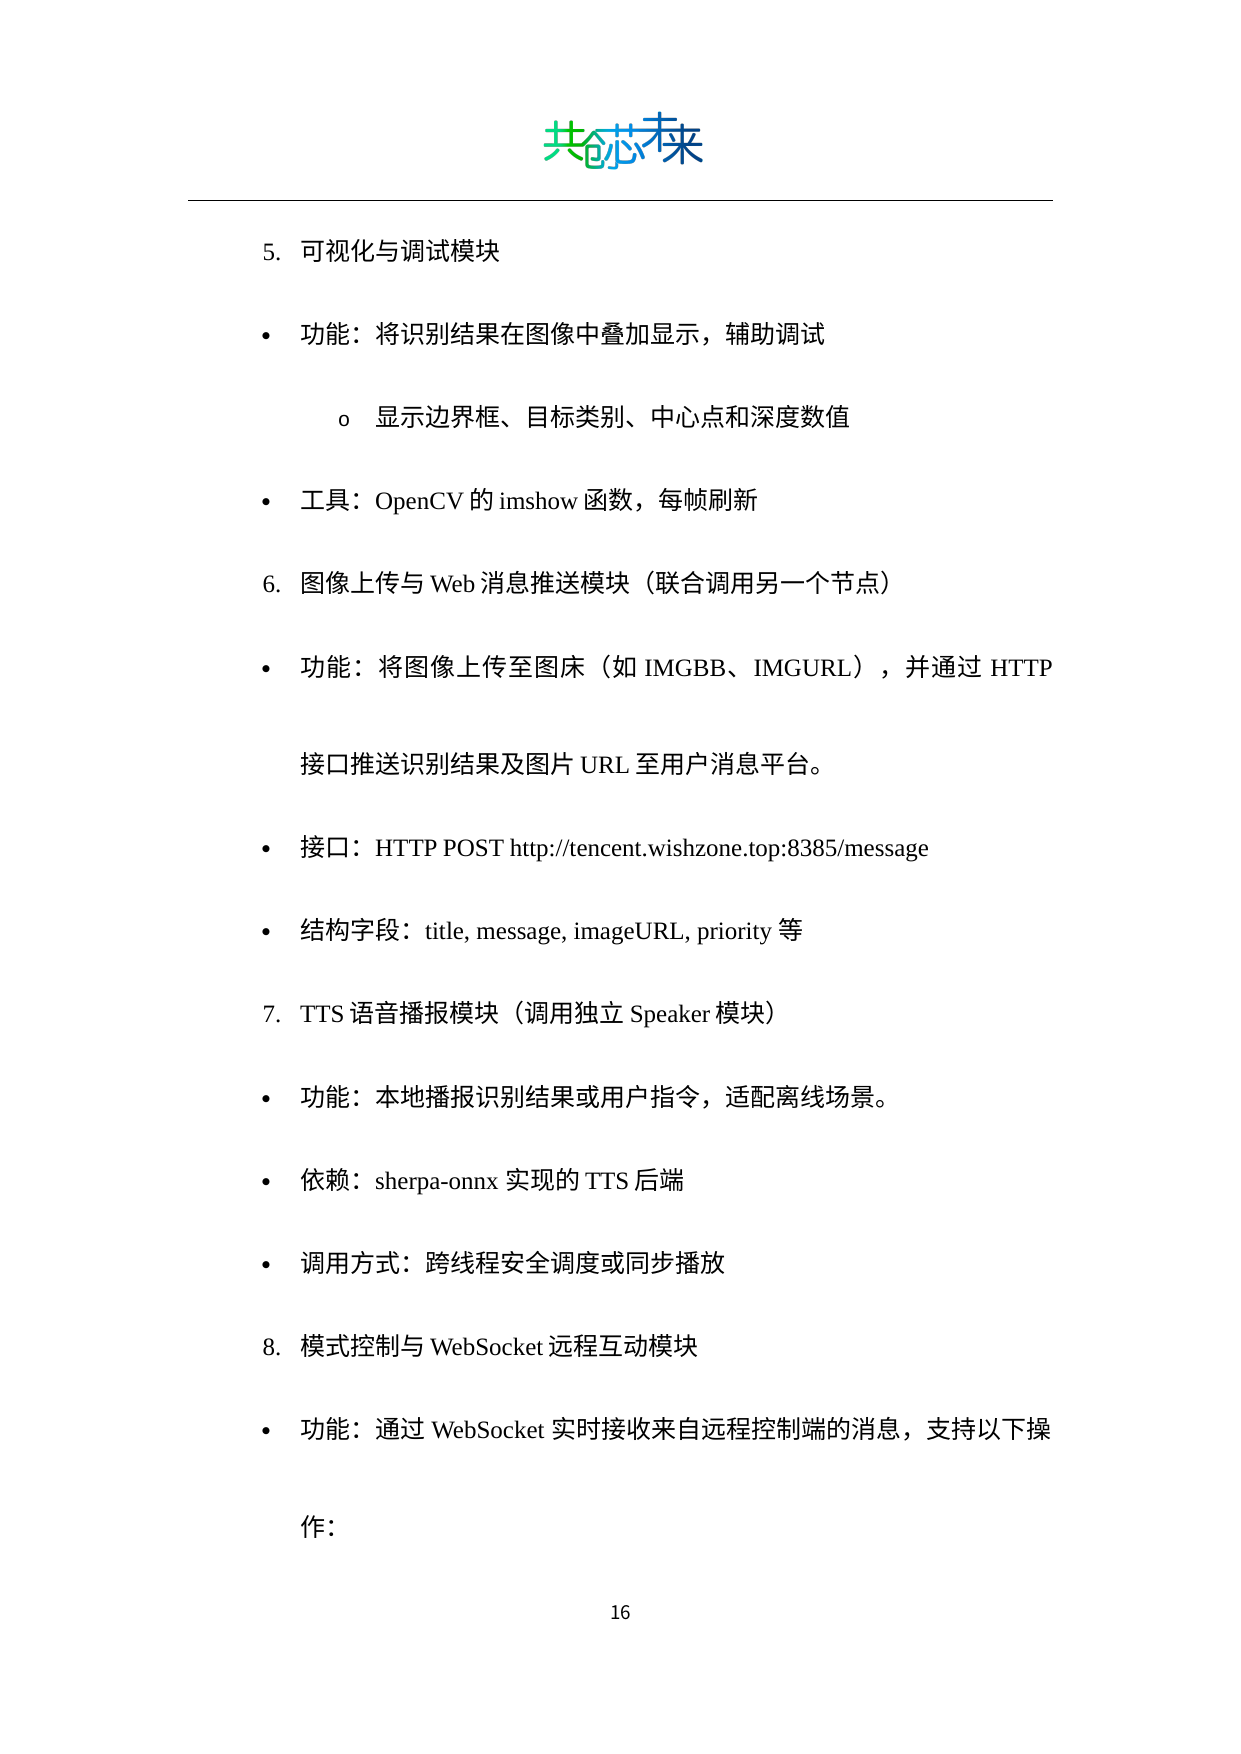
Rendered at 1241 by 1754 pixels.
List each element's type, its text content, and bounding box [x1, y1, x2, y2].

list 接口：HTTP POST http://tencent.wishzone.top:8385/message [262, 813, 1053, 878]
list 图像上传与Web消息推送模块（联合调用另一个节点） [262, 549, 1053, 614]
list 调用方式：跨线程安全调度或同步播放 [262, 1229, 1053, 1294]
list 显示边界框、目标类别、中心点和深度数值 [338, 383, 1053, 448]
list 工具：OpenCV的imshow函数，每帧刷新 [262, 466, 1053, 531]
list 可视化与调试模块 [262, 217, 1053, 282]
picture [510, 88, 730, 198]
list 功能：将识别结果在图像中叠加显示，辅助调试 [262, 300, 1053, 365]
list 依赖：sherpa-onnx 实现的TTS后端 [262, 1146, 1053, 1211]
list 功能：本地播报识别结果或用户指令，适配离线场景。 [262, 1063, 1053, 1128]
list 功能：将图像上传至图床（如IMGBB、IMGURL），并通过 HTTP 接口推送识别结果及图片URL至用户消息平台。 [262, 633, 1053, 795]
list 功能：通过 WebSocket 实时接收来自远程控制端的消息，支持以下操作： [262, 1395, 1053, 1558]
list TTS语音播报模块（调用独立Speaker模块） [262, 979, 1053, 1044]
list 结构字段：title, message, imageURL, priority 等 [262, 896, 1053, 961]
list 模式控制与WebSocket远程互动模块 [262, 1312, 1053, 1377]
